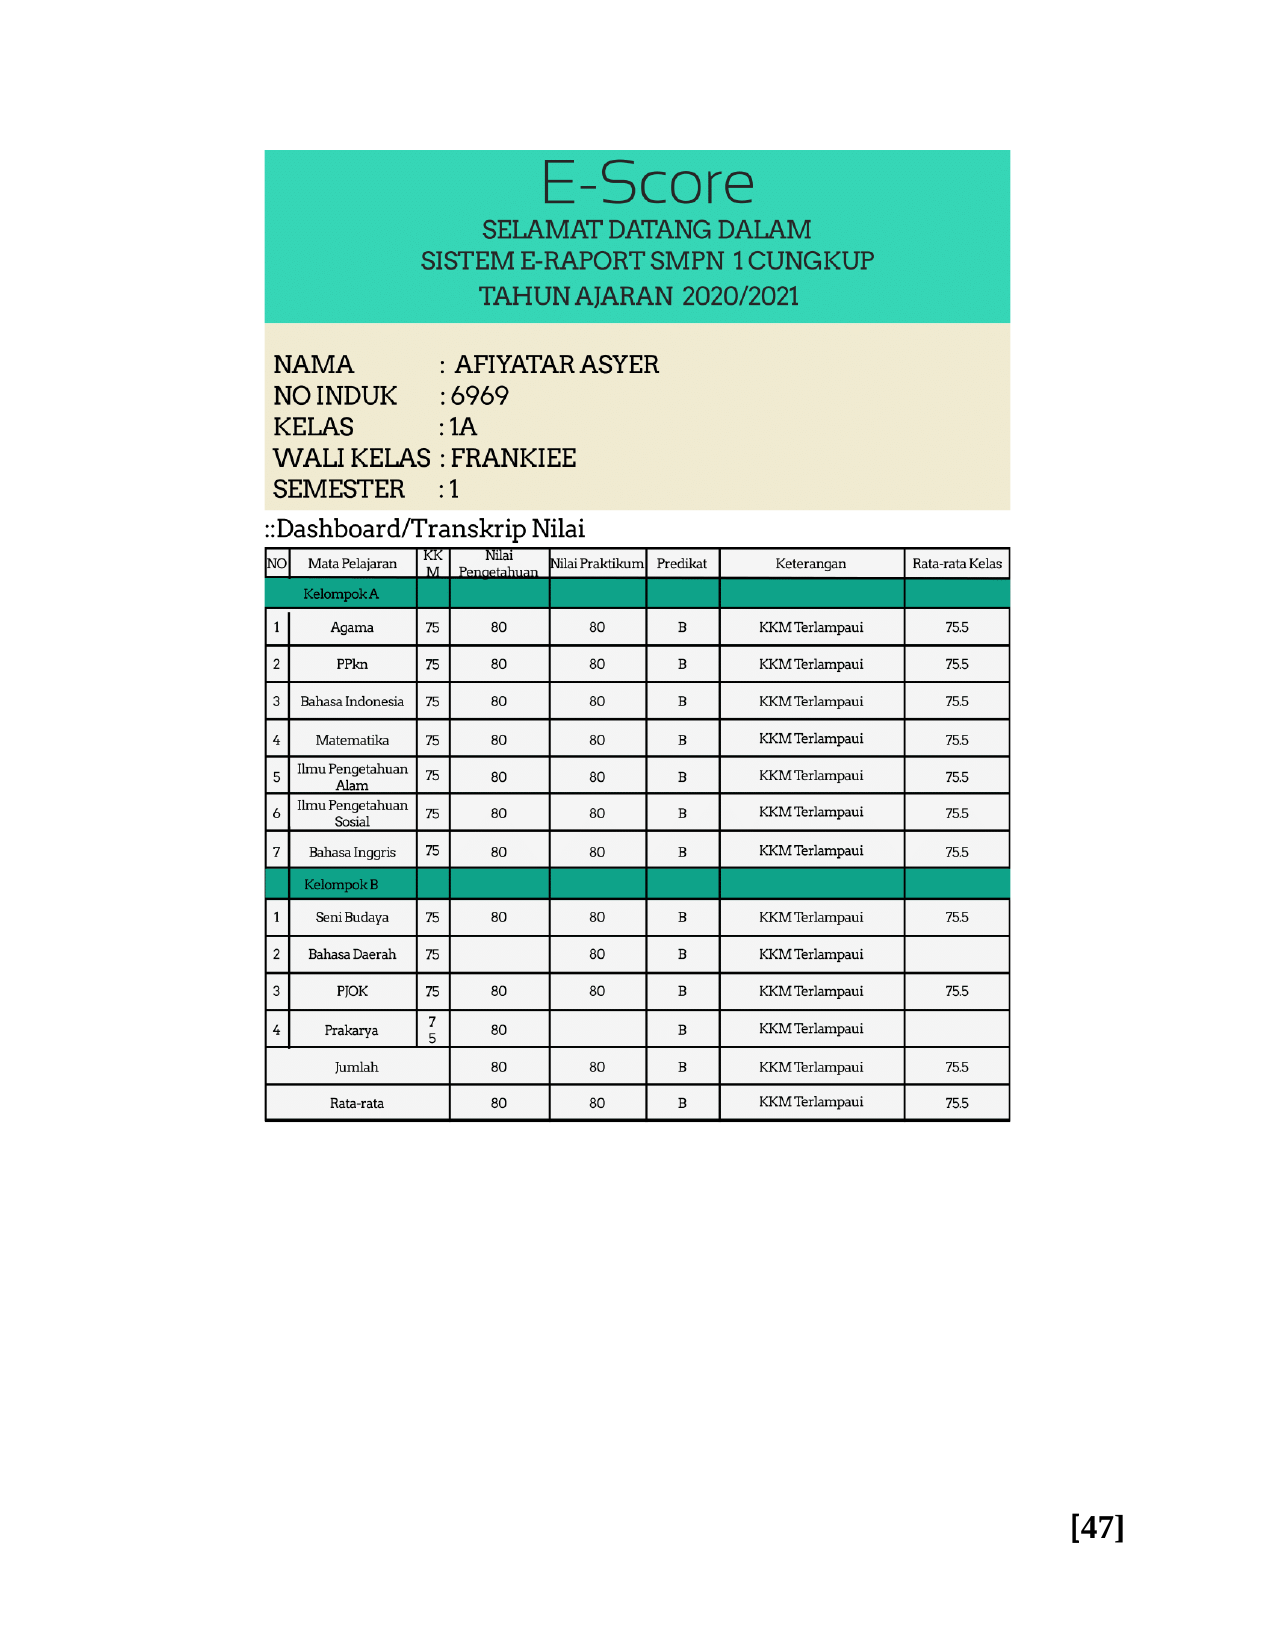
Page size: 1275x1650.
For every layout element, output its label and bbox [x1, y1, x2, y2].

picture [264, 150, 1011, 1425]
